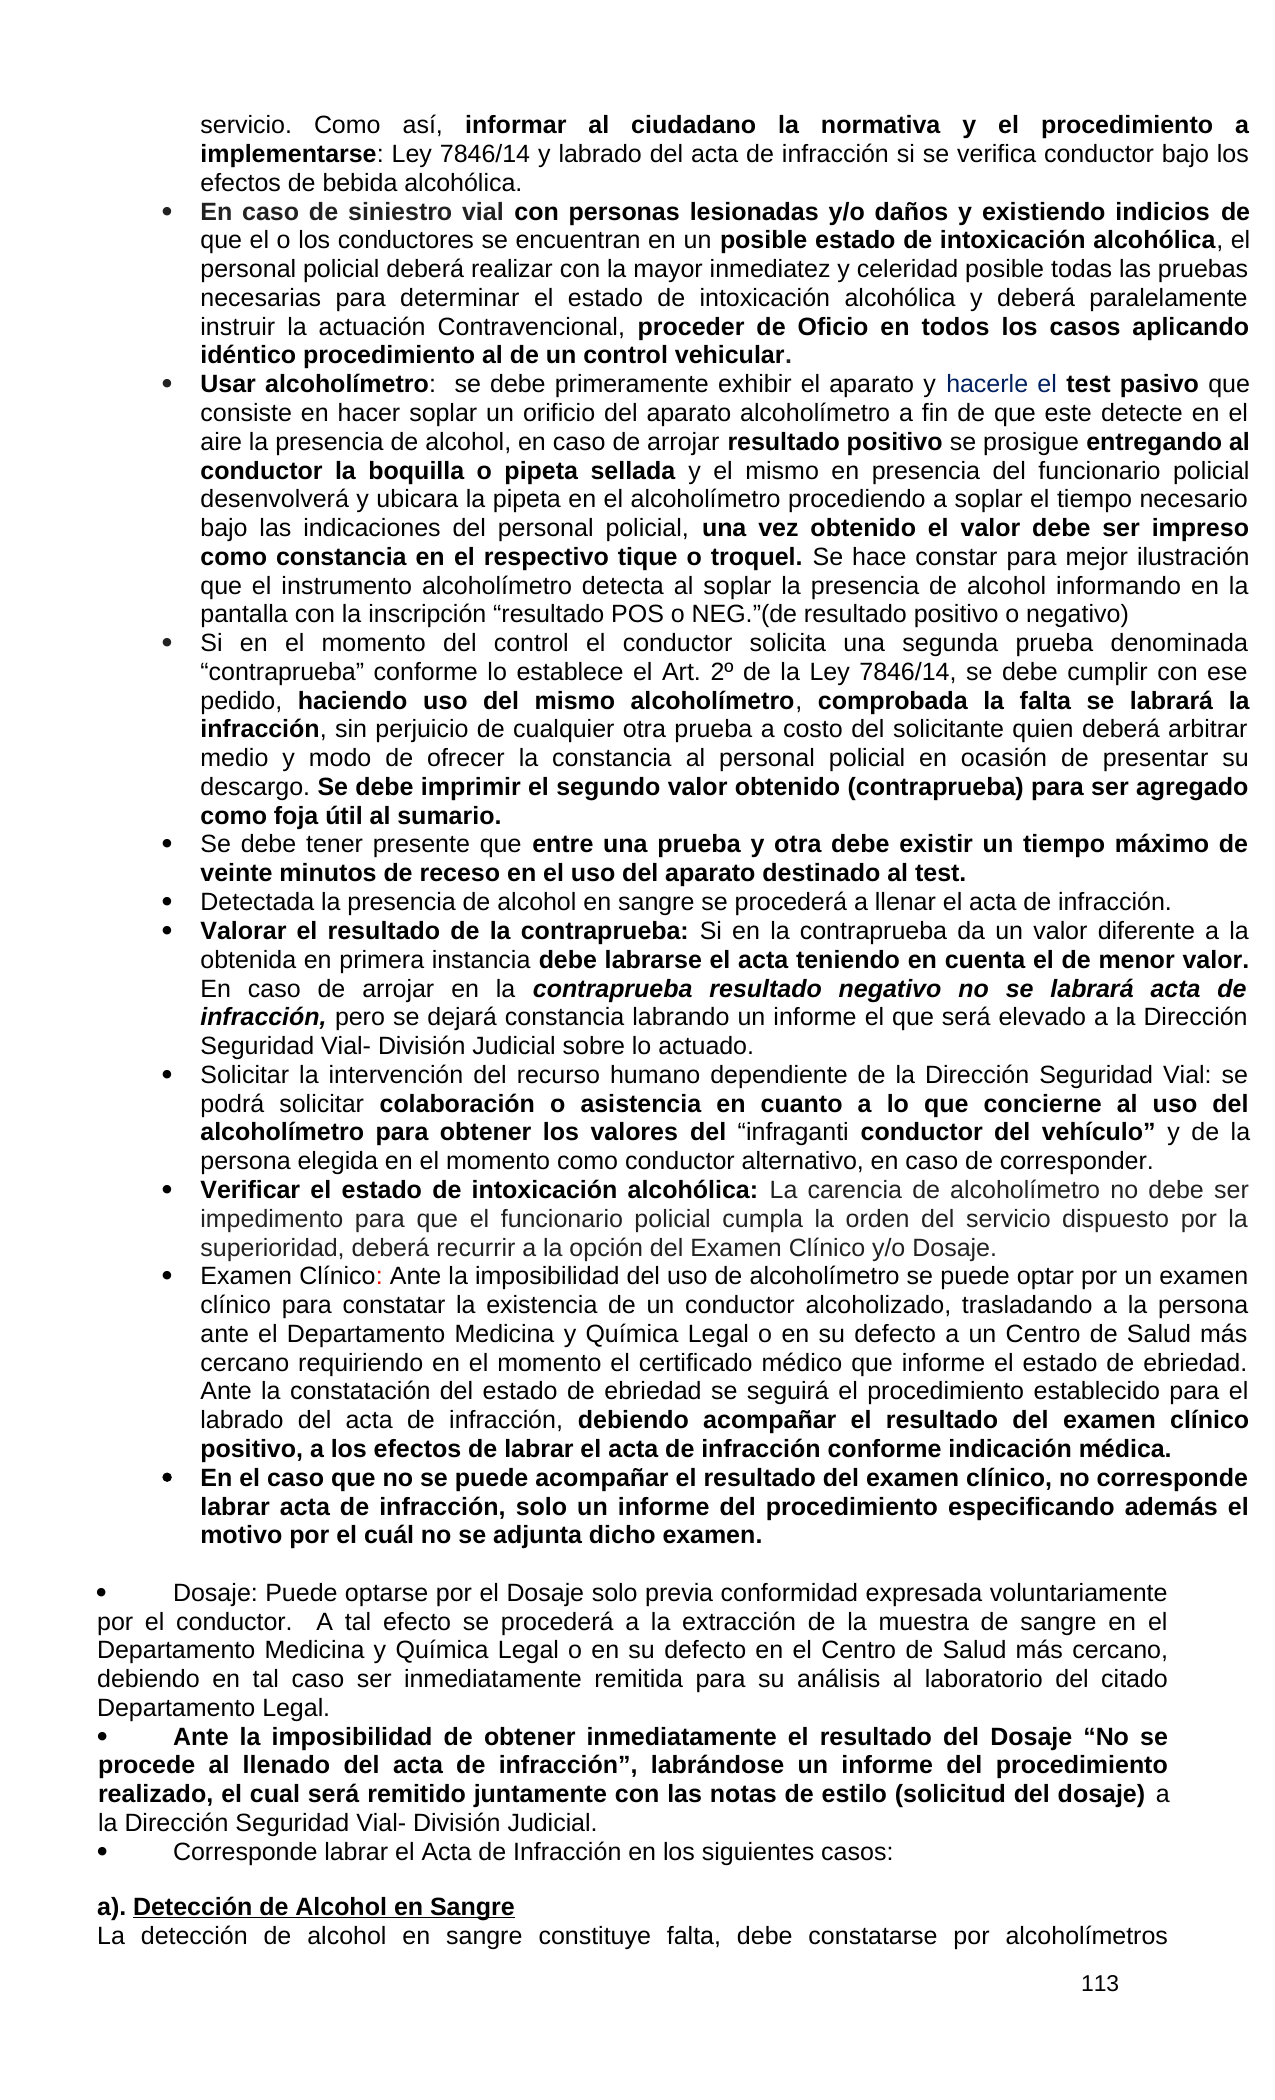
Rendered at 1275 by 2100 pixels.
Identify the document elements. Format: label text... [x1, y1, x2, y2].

list Se debe tener presente que entre una prueba y otra debe existir un tiempo máximo de veinte minutos de receso en el uso del aparato destinado al test. [163, 829, 1250, 887]
list Ante la imposibilidad de obtener inmediatamente el resultado del Dosaje “No se procede al llenado del acta de infracción”, labrándose un informe del procedimiento realizado, el cual será remitido juntamente con las notas de estilo (solicitud del dosaje) a la Dirección Seguridad Vial- División Judicial. [98, 1722, 1169, 1837]
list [163, 110, 1250, 197]
list Verificar el estado de intoxicación alcohólica: La carencia de alcoholímetro no debe ser impedimento para que el funcionario policial cumpla la orden del servicio dispuesto por la superioridad, deberá recurrir a la opción del Examen Clínico y/o Dosaje. [163, 1175, 1250, 1261]
list Valorar el resultado de la contraprueba: Si en la contraprueba da un valor diferente a la obtenida en primera instancia debe labrarse el acta teniendo en cuenta el de menor valor. En caso de arrojar en la contraprueba resultado negativo no se labrará acta de infracción, pero se dejará constancia labrando un informe el que será elevado a la Dirección Seguridad Vial- División Judicial sobre lo actuado. [163, 916, 1250, 1060]
list Usar alcoholímetro: se debe primeramente exhibir el aparato y hacerle el test pasivo que consiste en hacer soplar un orificio del aparato alcoholímetro a fin de que este detecte en el aire la presencia de alcohol, en caso de arrojar resultado positivo se prosigue entregando al conductor la boquilla o pipeta sellada y el mismo en presencia del funcionario policial desenvolverá y ubicara la pipeta en el alcoholímetro procediendo a soplar el tiempo necesario bajo las indicaciones del personal policial, una vez obtenido el valor debe ser impreso como constancia en el respectivo tique o troquel. Se hace constar para mejor ilustración que el instrumento alcoholímetro detecta al soplar la presencia de alcohol informando en la pantalla con la inscripción “resultado POS o NEG.”(de resultado positivo o negativo) [163, 369, 1250, 628]
list Dosaje: Puede optarse por el Dosaje solo previa conformidad expresada voluntariamente por el conductor. A tal efecto se procederá a la extracción de la muestra de sangre en el Departamento Medicina y Química Legal o en su defecto en el Centro de Salud más cercano, debiendo en tal caso ser inmediatamente remitida para su análisis al laboratorio del citado Departamento Legal. [97, 1578, 1169, 1722]
list Corresponde labrar el Acta de Infracción en los siguientes casos: [98, 1837, 1169, 1866]
list En caso de siniestro vial con personas lesionadas y/o daños y existiendo indicios de que el o los conductores se encuentran en un posible estado de intoxicación alcohólica, el personal policial deberá realizar con la mayor inmediatez y celeridad posible todas las pruebas necesarias para determinar el estado de intoxicación alcohólica y deberá paralelamente instruir la actuación Contravencional, proceder de Oficio en todos los casos aplicando idéntico procedimiento al de un control vehicular. [163, 197, 1250, 369]
list Si en el momento del control el conductor solicita una segunda prueba denominada “contraprueba” conforme lo establece el Art. 2º de la Ley 7846/14, se debe cumplir con ese pedido, haciendo uso del mismo alcoholímetro, comprobada la falta se labrará la infracción, sin perjuicio de cualquier otra prueba a costo del solicitante quien deberá arbitrar medio y modo de ofrecer la constancia al personal policial en ocasión de presentar su descargo. Se debe imprimir el segundo valor obtenido (contraprueba) para ser agregado como foja útil al sumario. [163, 628, 1250, 829]
list En el caso que no se puede acompañar el resultado del examen clínico, no corresponde labrar acta de infracción, solo un informe del procedimiento especificando además el motivo por el cuál no se adjunta dicho examen. [163, 1463, 1250, 1549]
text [97, 1921, 1169, 1949]
list Solicitar la intervención del recurso humano dependiente de la Dirección Seguridad Vial: se podrá solicitar colaboración o asistencia en cuanto a lo que concierne al uso del alcoholímetro para obtener los valores del “infraganti conductor del vehículo” y de la persona elegida en el momento como conductor alternativo, en caso de corresponder. [163, 1060, 1250, 1175]
text a). Detección de Alcohol en Sangre [97, 1892, 1169, 1921]
list Detectada la presencia de alcohol en sangre se procederá a llenar el acta de infracción. [163, 887, 1250, 916]
list Examen Clínico: Ante la imposibilidad del uso de alcoholímetro se puede optar por un examen clínico para constatar la existencia de un conductor alcoholizado, trasladando a la persona ante el Departamento Medicina y Química Legal o en su defecto a un Centro de Salud más cercano requiriendo en el momento el certificado médico que informe el estado de ebriedad. Ante la constatación del estado de ebriedad se seguirá el procedimiento establecido para el labrado del acta de infracción, debiendo acompañar el resultado del examen clínico positivo, a los efectos de labrar el acta de infracción conforme indicación médica. [163, 1261, 1250, 1463]
